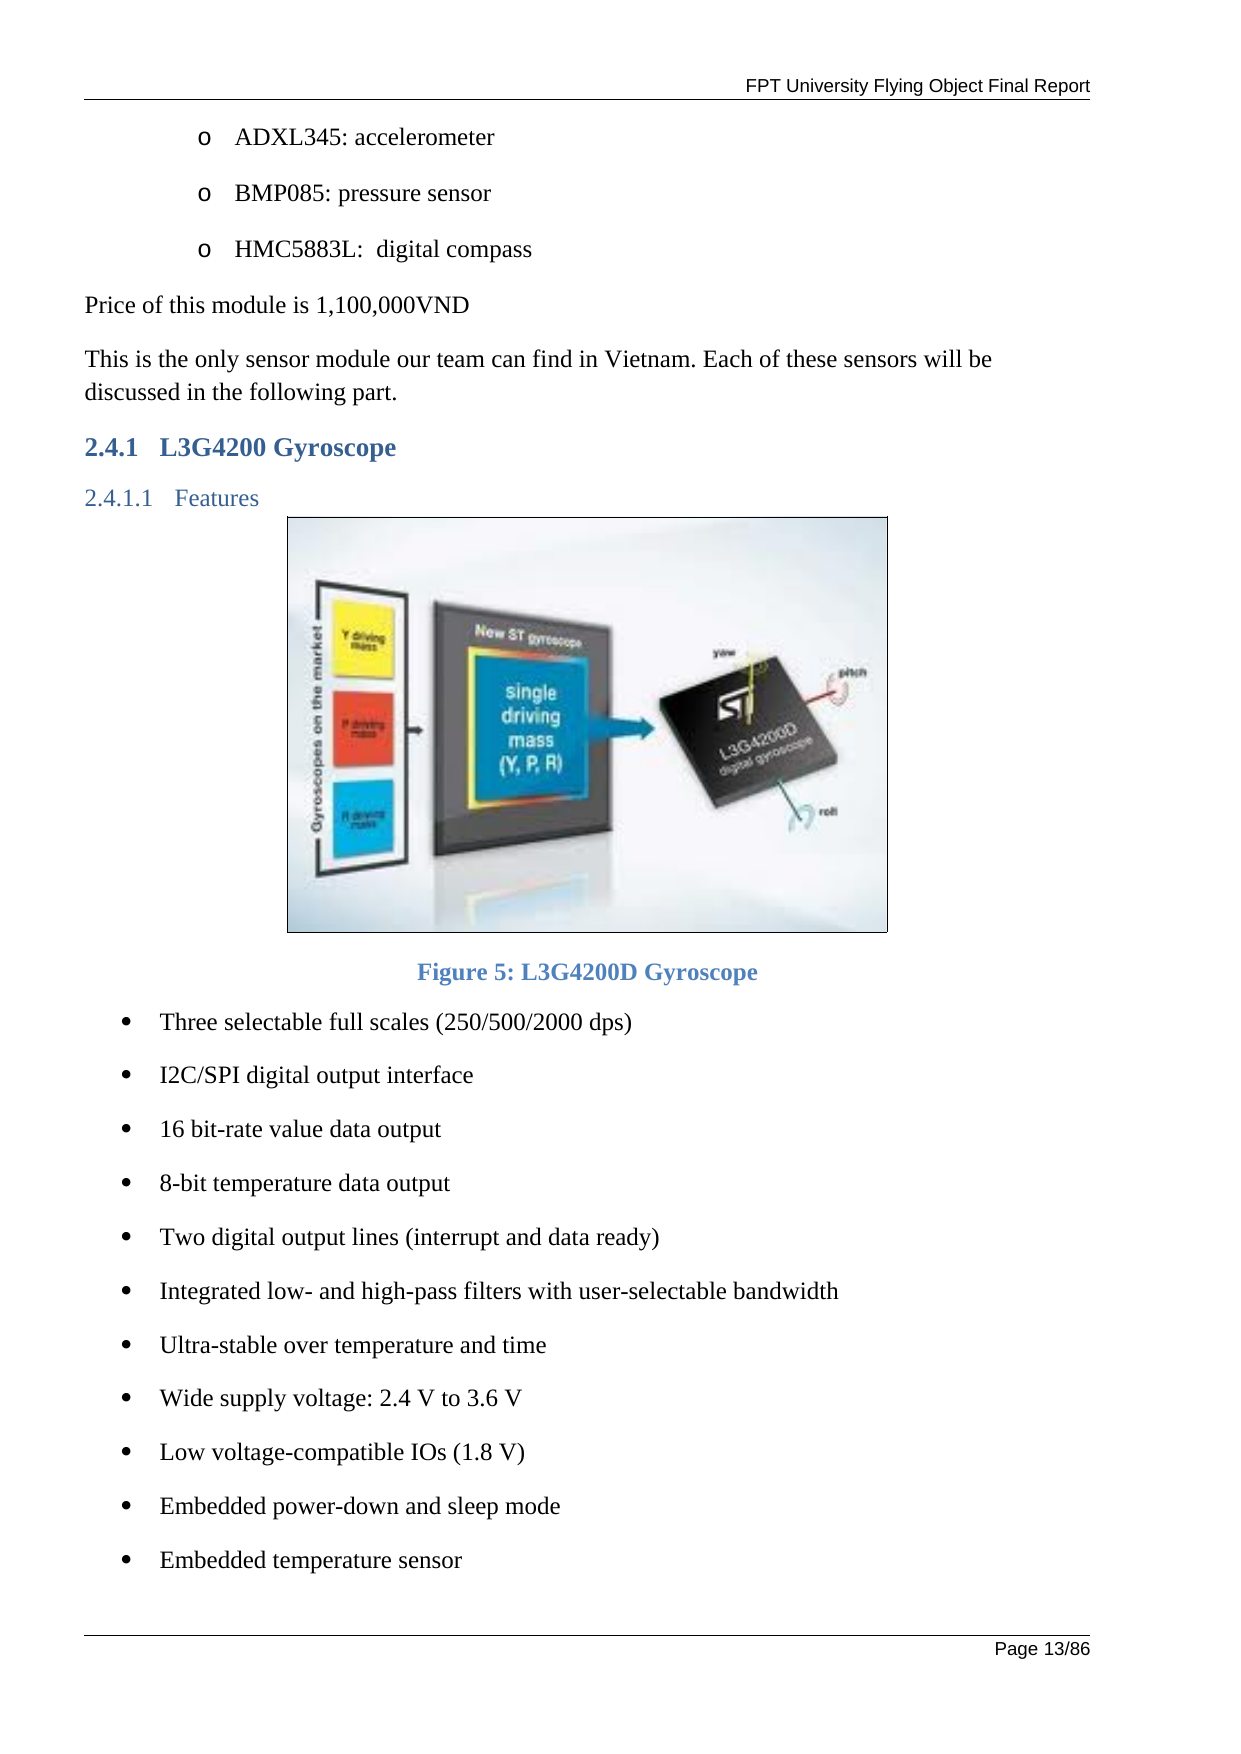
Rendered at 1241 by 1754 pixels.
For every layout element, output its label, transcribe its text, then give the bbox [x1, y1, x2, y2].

list Three selectable full scales (250/500/2000 dps) [122, 1007, 1090, 1035]
list BMP085: pressure sensor [197, 178, 1090, 209]
list Wide supply voltage: 2.4 V to 3.6 V [122, 1383, 1090, 1412]
list 8-bit temperature data output [122, 1168, 1090, 1197]
list Integrated low- and high-pass filters with user-selectable bandwidth [122, 1276, 1090, 1304]
subtitle Features [84, 483, 1090, 512]
subtitle L3G4200 Gyroscope [84, 431, 1090, 462]
list ADXL345: accelerometer [197, 122, 1090, 153]
list Embedded power-down and sleep mode [122, 1491, 1090, 1520]
picture [288, 518, 887, 932]
text Price of this module is 1,100,000VND [84, 291, 1090, 319]
list I2C/SPI digital output interface [122, 1060, 1090, 1089]
list Low voltage-compatible IOs (1.8 V) [122, 1437, 1090, 1466]
list HMC5883L: digital compass [197, 234, 1090, 265]
list Embedded temperature sensor [122, 1545, 1090, 1574]
text Figure 5: L3G4200D Gyroscope [84, 957, 1090, 986]
list 16 bit-rate value data output [122, 1114, 1090, 1143]
list Ultra-stable over temperature and time [122, 1330, 1090, 1358]
text This is the only sensor module our team can find in Vietnam. Each of these sensors will be discussed in the following part. [84, 344, 1090, 406]
list Two digital output lines (interrupt and data ready) [122, 1222, 1090, 1251]
